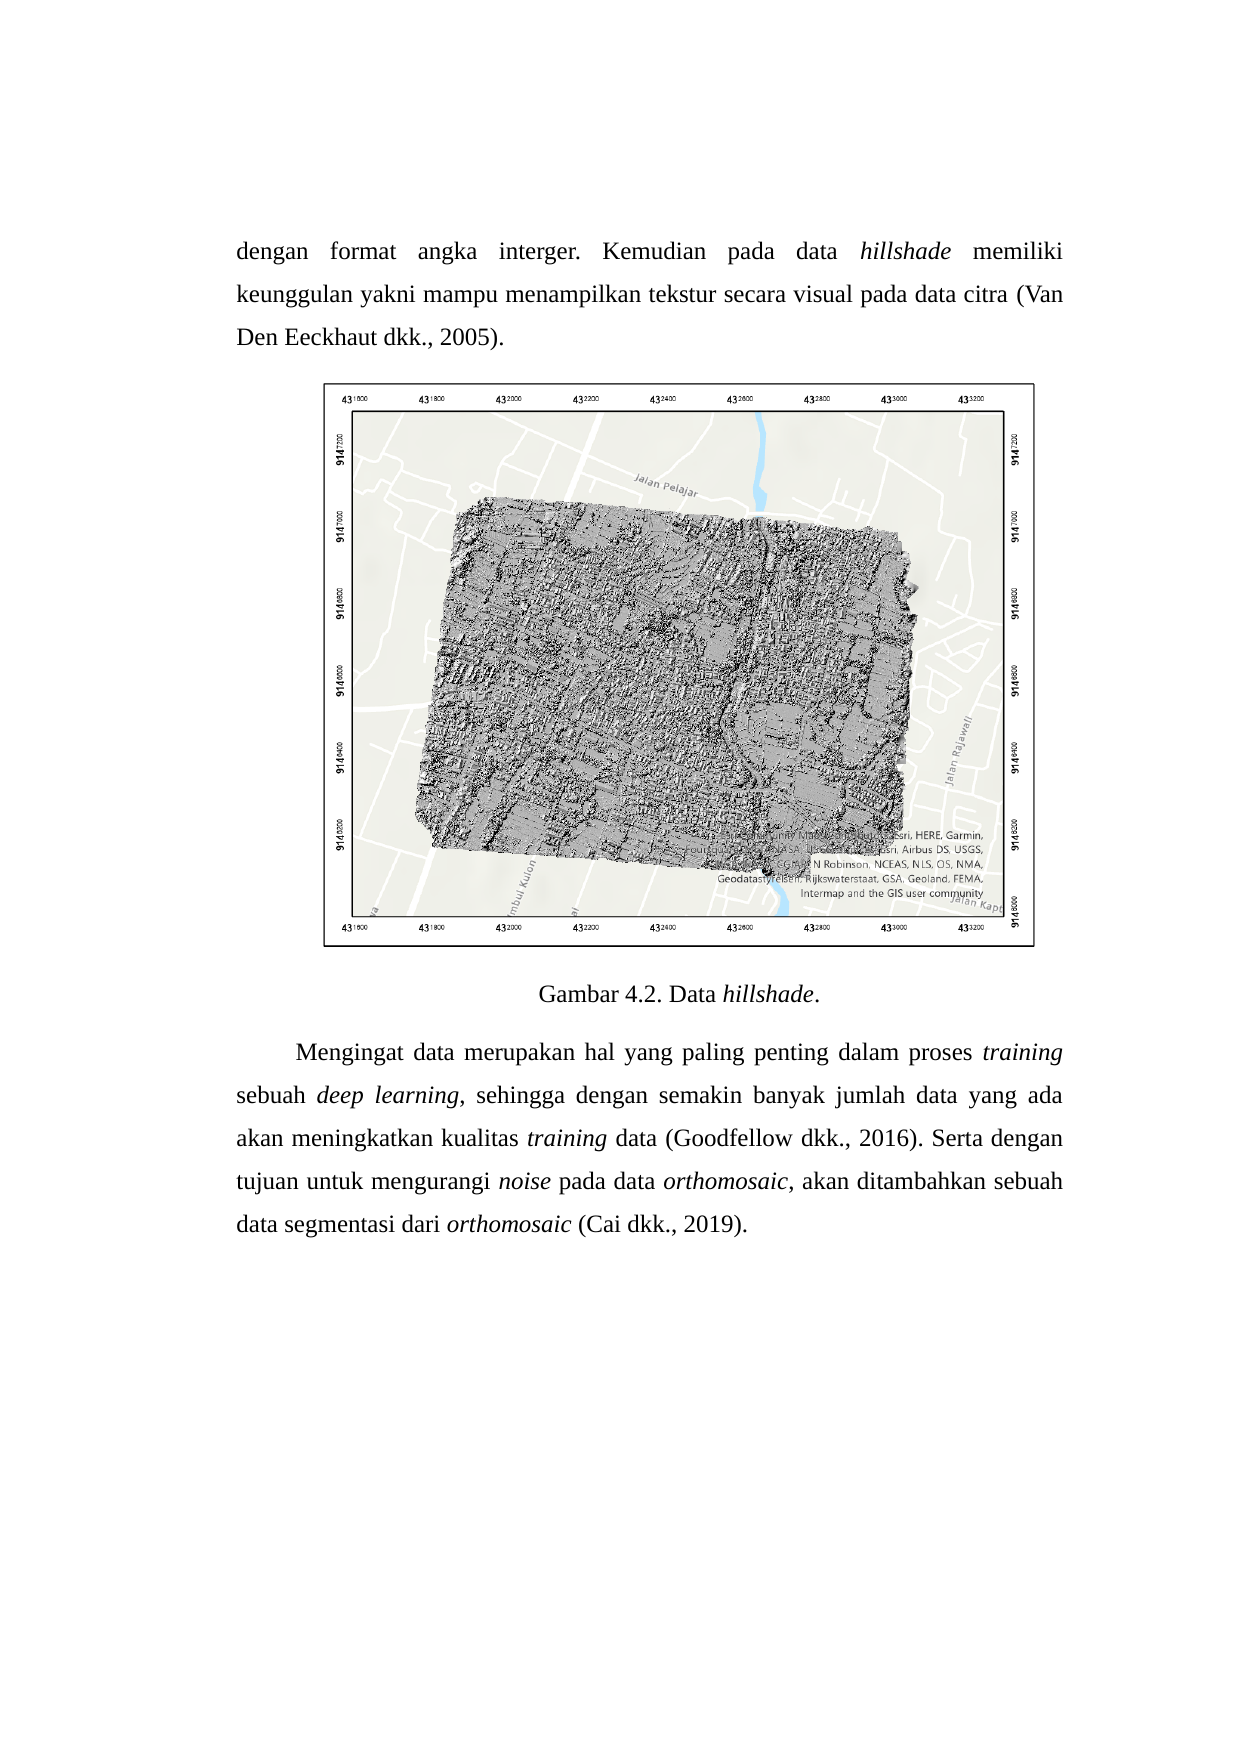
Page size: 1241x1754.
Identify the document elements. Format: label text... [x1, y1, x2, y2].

text Gambar 4.2. Data hillshade. [236, 979, 1063, 1008]
picture [319, 380, 1039, 951]
text Mengingat data merupakan hal yang paling penting dalam proses training sebuah deep learning, sehingga dengan semakin banyak jumlah data yang ada akan meningkatkan kualitas training data . Serta dengan tujuan untuk mengurangi noise pada data orthomosaic, akan ditambahkan sebuah data segmentasi dari orthomosaic . [236, 1037, 1063, 1238]
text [236, 236, 1063, 351]
